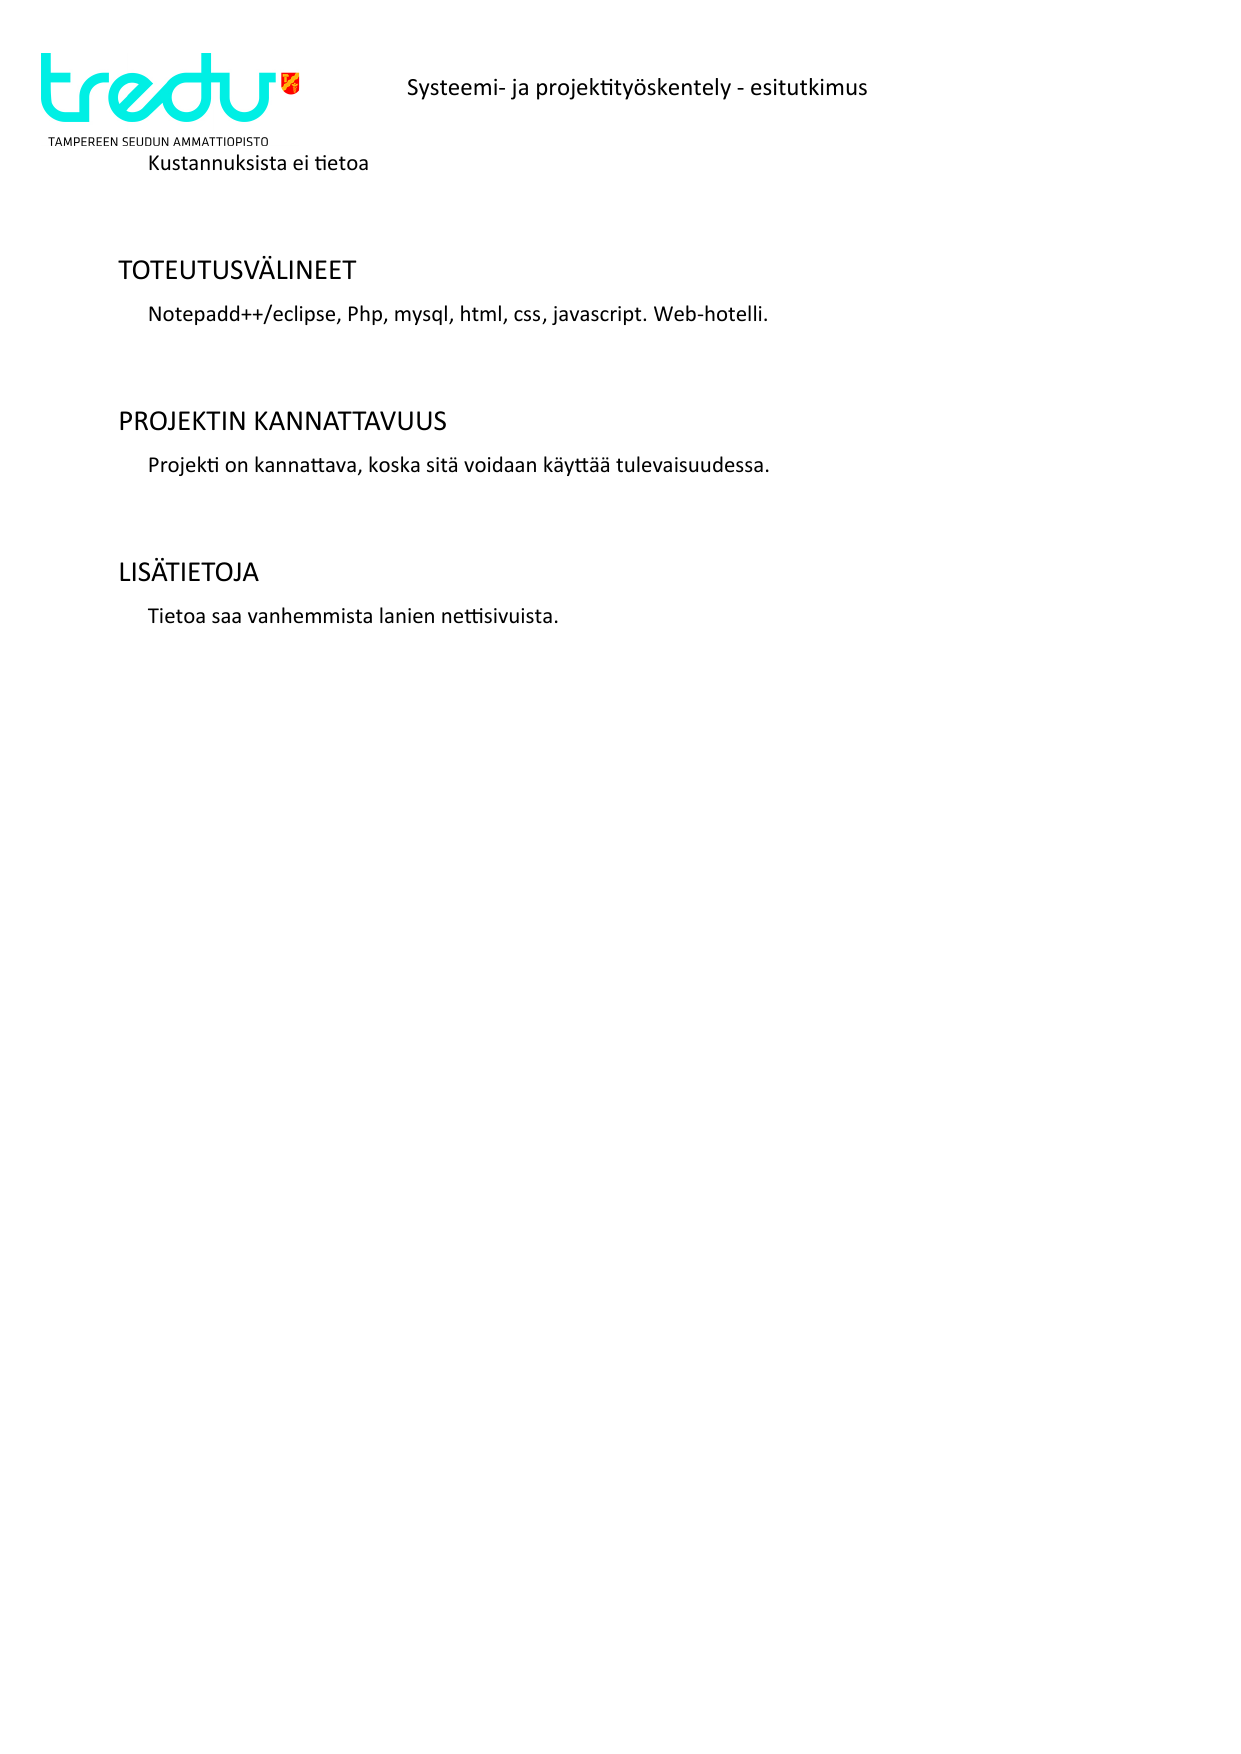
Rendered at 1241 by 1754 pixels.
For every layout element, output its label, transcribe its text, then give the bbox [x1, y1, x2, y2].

title PROJEKTIN KANNATTAVUUS [118, 402, 1122, 437]
title LISÄTIETOJA [118, 553, 1122, 589]
text Projekti on kannattava, koska sitä voidaan käyttää tulevaisuudessa. [148, 450, 1122, 478]
title TOTEUTUSVÄLINEET [118, 251, 1122, 286]
text Notepadd++/eclipse, Php, mysql, html, css, javascript. Web-hotelli. [148, 299, 1122, 327]
text Kustannuksista ei tietoa [148, 148, 1122, 176]
text Tietoa saa vanhemmista lanien nettisivuista. [148, 601, 1122, 629]
picture [41, 53, 300, 146]
